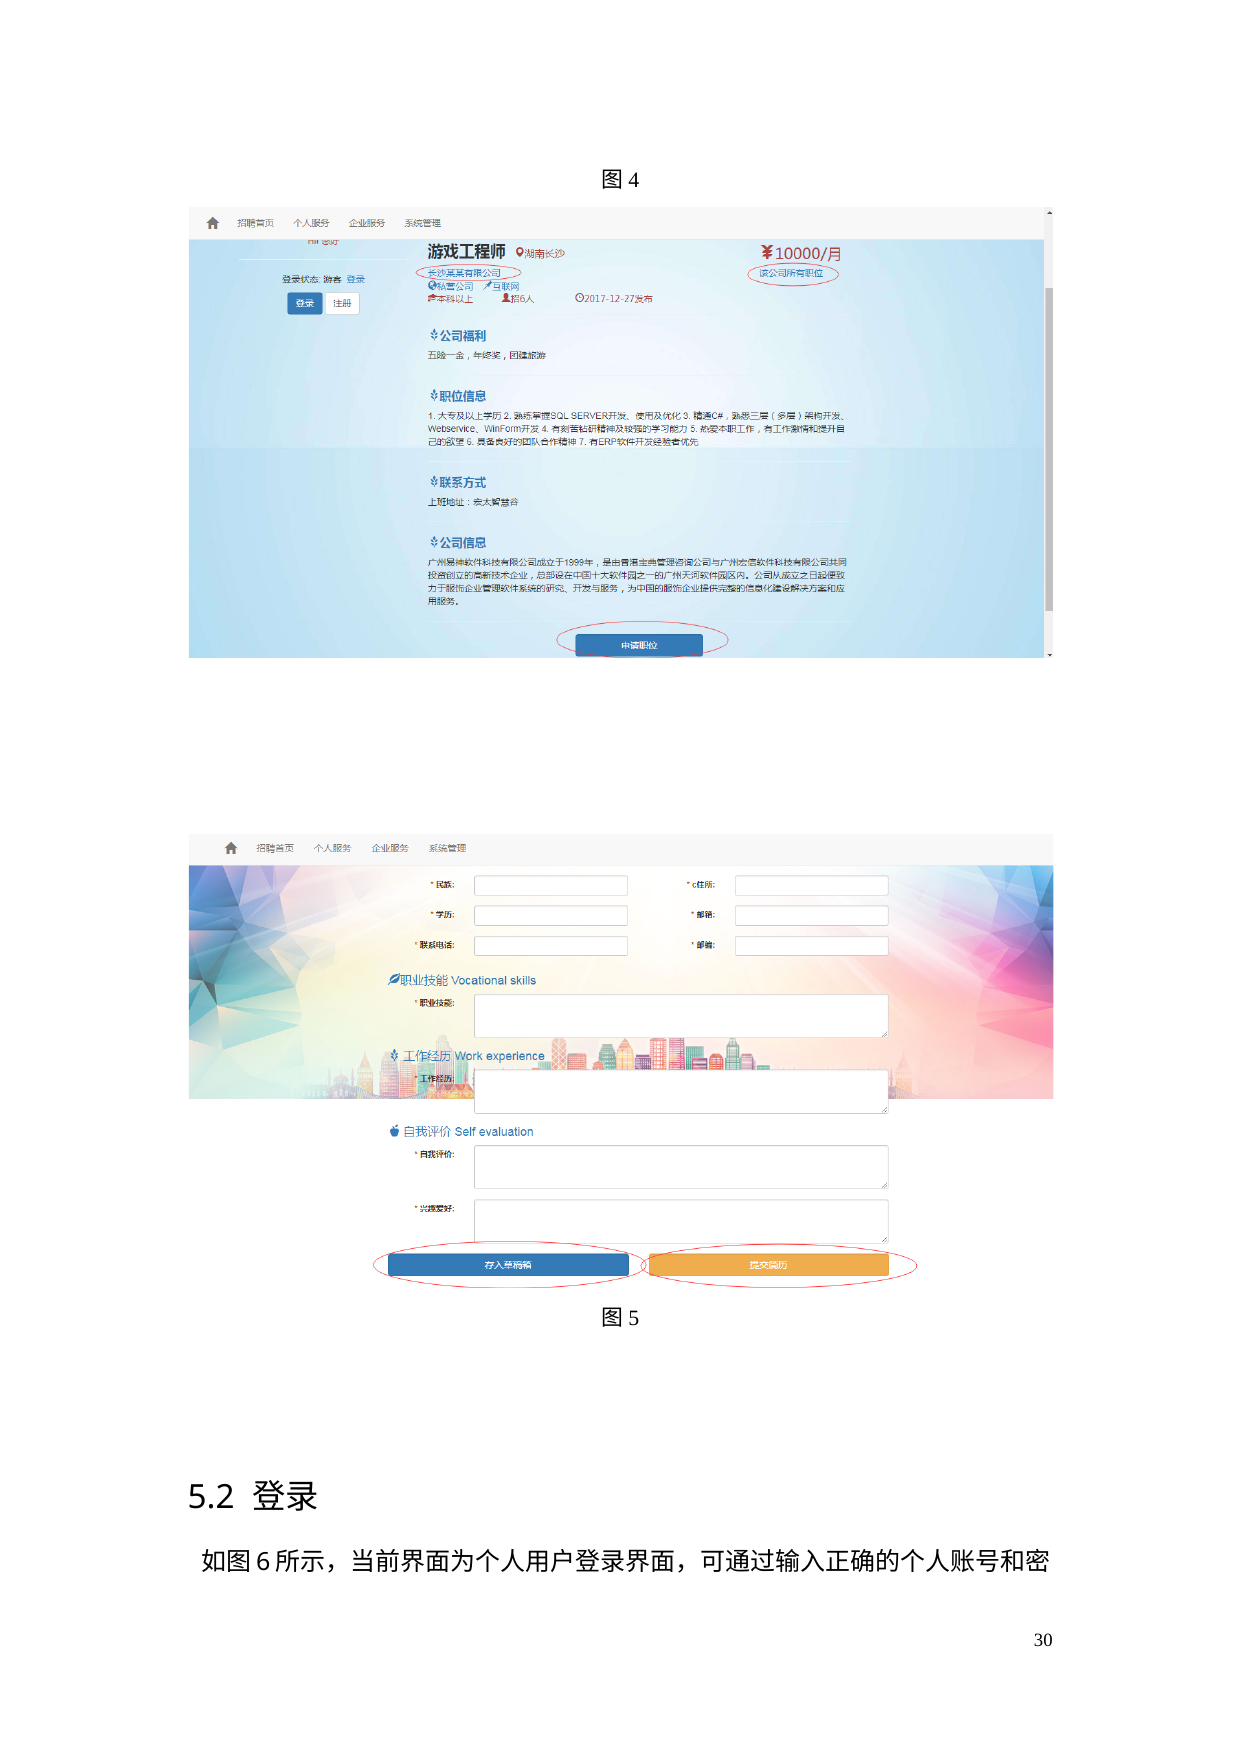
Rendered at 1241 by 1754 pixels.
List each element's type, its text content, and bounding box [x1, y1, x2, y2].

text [187, 1527, 1053, 1592]
picture [188, 207, 1053, 658]
picture [188, 834, 1054, 1288]
text 5.2 登录 [187, 1462, 1053, 1527]
text 图 4 [187, 162, 1053, 194]
